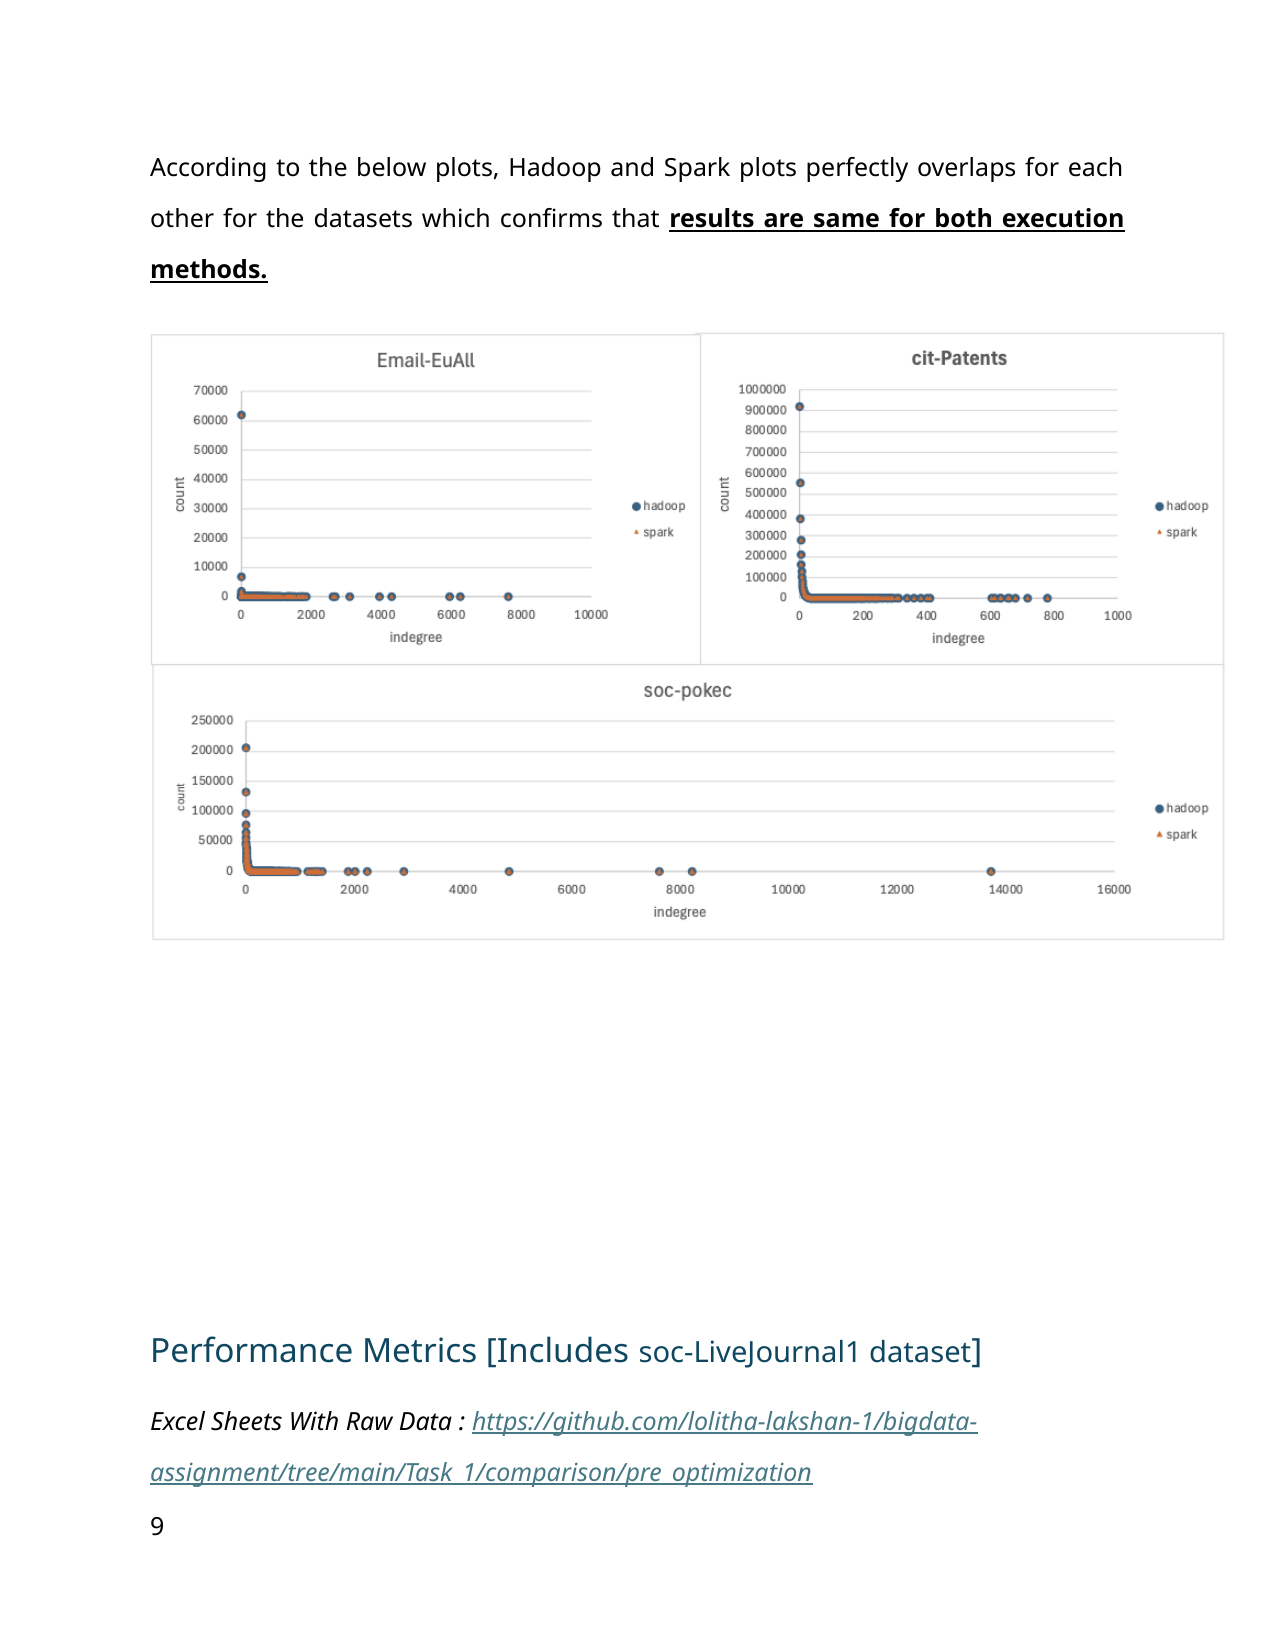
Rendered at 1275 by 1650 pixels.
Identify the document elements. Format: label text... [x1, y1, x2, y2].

text According to the below plots, Hadoop and Spark plots perfectly overlaps for each other for the datasets which confirms that results are same for both execution methods. [150, 150, 1125, 286]
text Excel Sheets With Raw Data : https://github.com/lolitha-lakshan-1/bigdata-assignment/tree/main/Task_1/comparison/pre_optimization [150, 1403, 1125, 1489]
subtitle Performance Metrics [Includes soc-LiveJournal1 dataset] [150, 1327, 1125, 1372]
picture [150, 332, 1225, 941]
